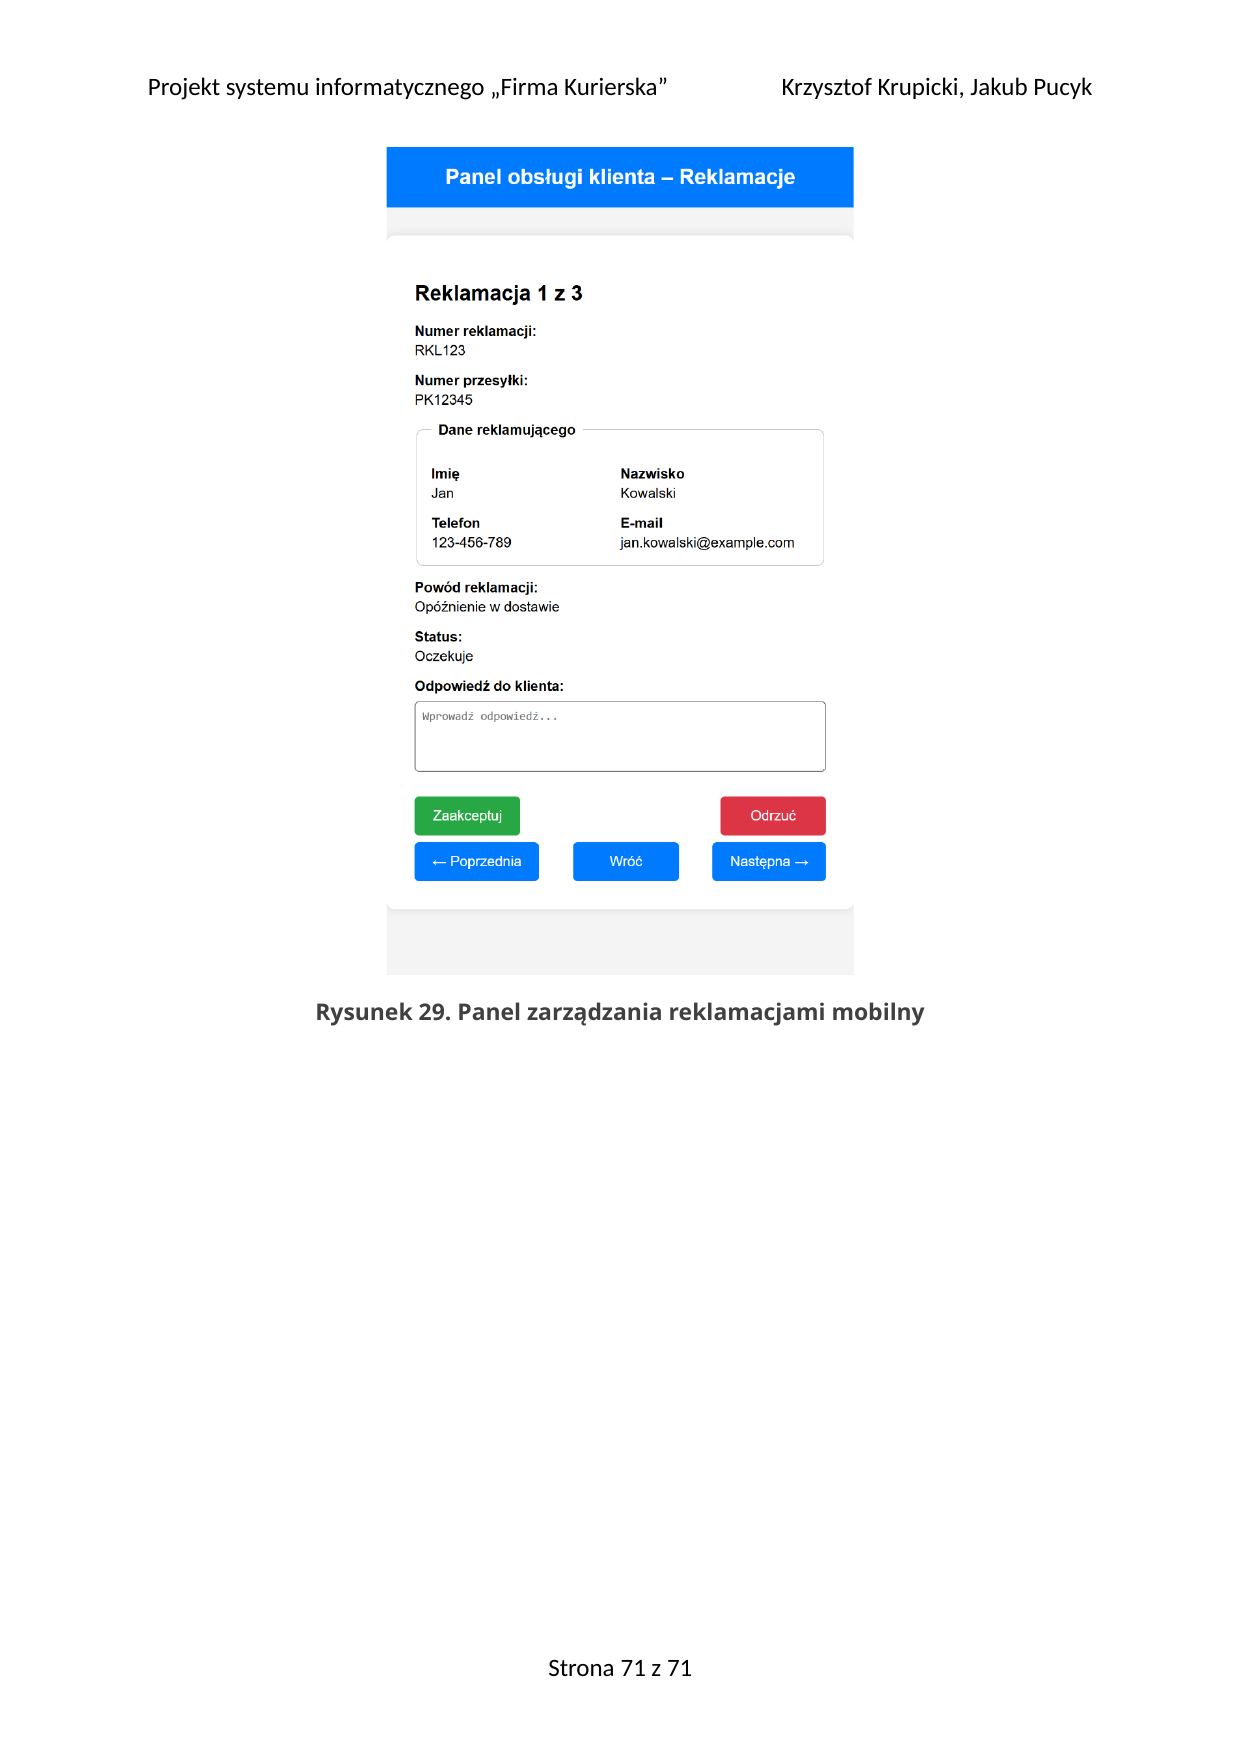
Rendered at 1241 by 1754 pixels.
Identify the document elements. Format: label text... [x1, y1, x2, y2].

picture [386, 147, 854, 975]
text Rysunek 29. Panel zarządzania reklamacjami mobilny [148, 996, 1093, 1027]
